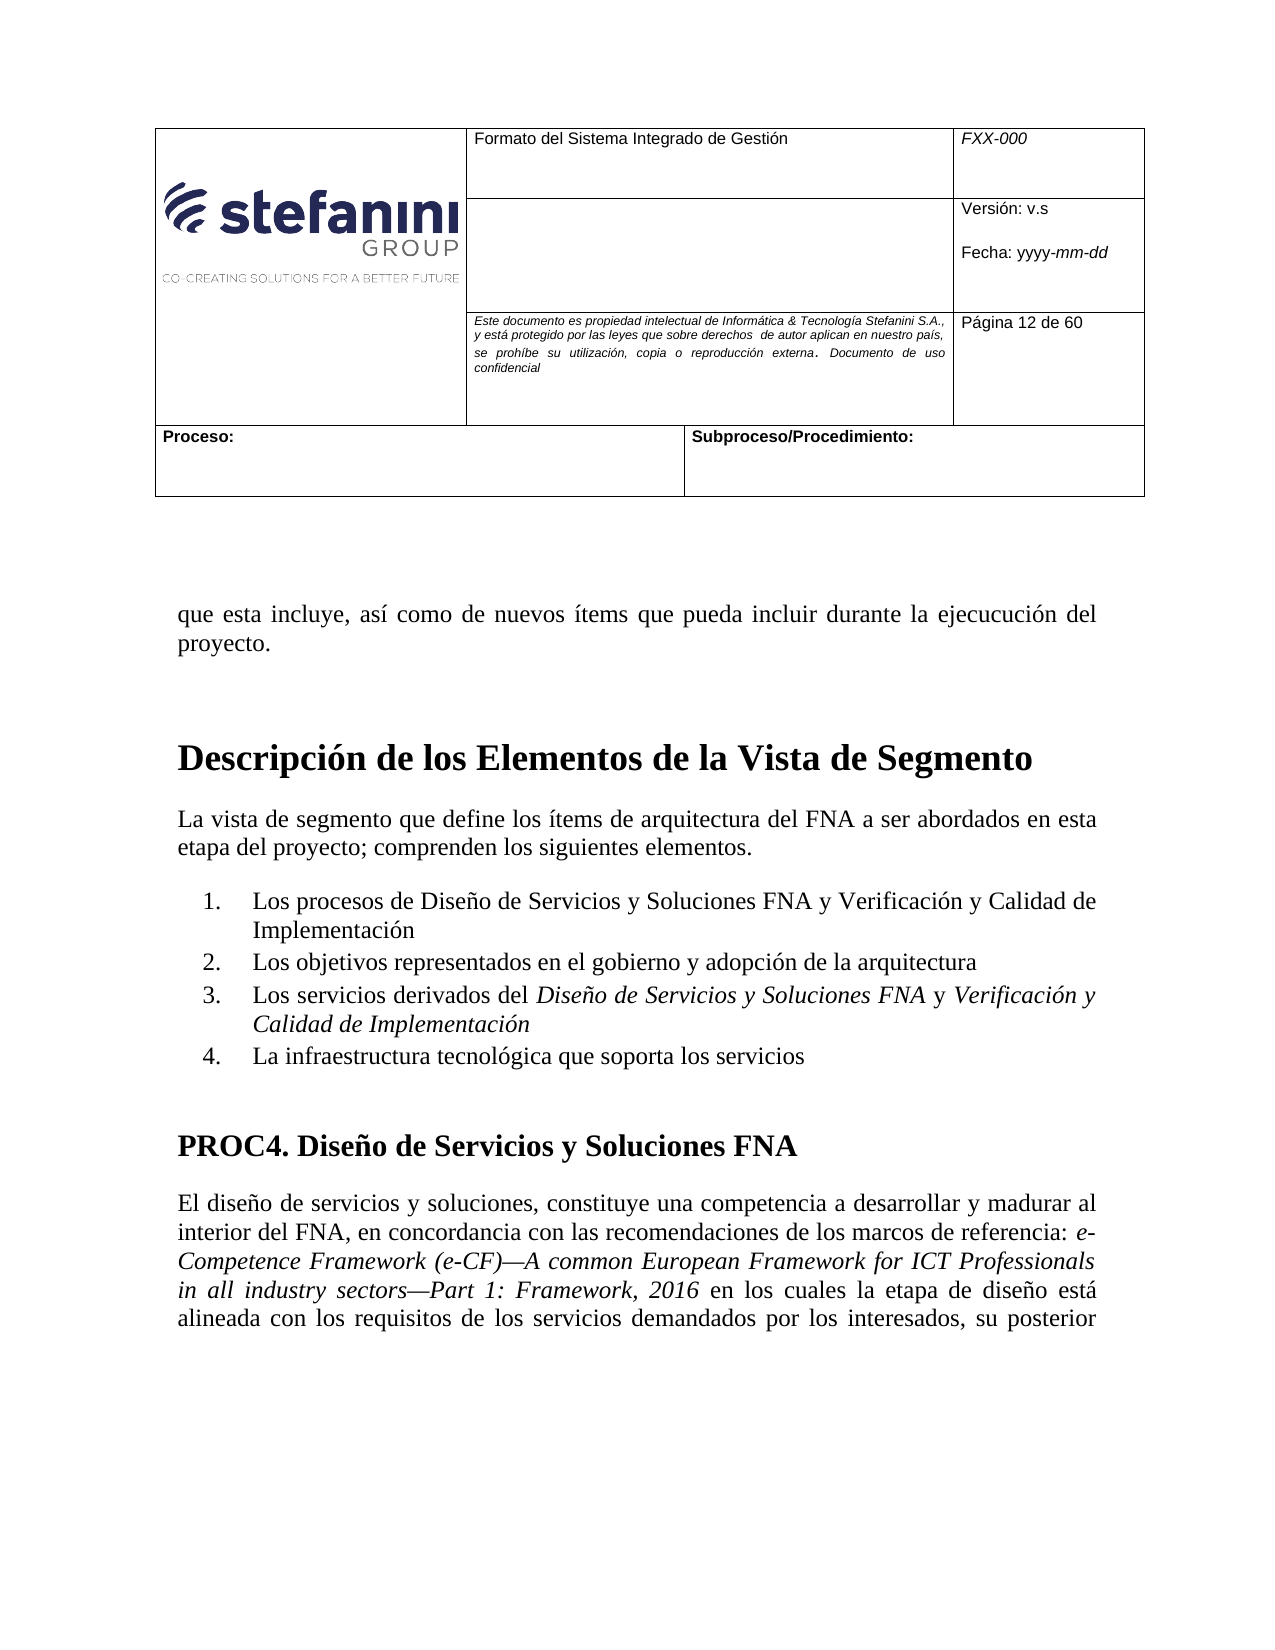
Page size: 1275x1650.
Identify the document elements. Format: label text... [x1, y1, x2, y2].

subtitle PROC4. Diseño de Servicios y Soluciones FNA [177, 1127, 1098, 1163]
subtitle Descripción de los Elementos de la Vista de Segmento [177, 736, 1098, 779]
picture [162, 182, 460, 286]
text La vista de segmento que define los ítems de arquitectura del FNA a ser abordados en esta etapa del proyecto; comprenden los siguientes elementos. [177, 804, 1098, 861]
list La infraestructura tecnológica que soporta los servicios [202, 1041, 1098, 1070]
list Los procesos de Diseño de Servicios y Soluciones FNA y Verificación y Calidad de Implementación [202, 886, 1098, 944]
text Tercero y último, la vista de segmento FNA del proyecto facilita la justificación y explicación de los criterios con los que se realizó la inclusión de las partes de la empreasa que esta incluye, así como de nuevos ítems que pueda incluir durante la ejecucución del proyecto. [177, 599, 1098, 657]
text El diseño de servicios y soluciones, constituye una competencia a desarrollar y madurar al interior del FNA, en concordancia con las recomendaciones de los marcos de referencia: e-Competence Framework (e-CF)—A common European Framework for ICT Professionals in all industry sectors—Part 1: Framework, 2016 en los cuales la etapa de diseño está alineada con los requisitos de los servicios demandados por los interesados, su posterior desarrollo, la adquisición o contratación y el gobierno que se hace necesario implementar para soportar la operación: [177, 1188, 1098, 1332]
list Los servicios derivados del Diseño de Servicios y Soluciones FNA y Verificación y Calidad de Implementación [202, 980, 1098, 1037]
list Los objetivos representados en el gobierno y adopción de la arquitectura [202, 947, 1098, 976]
